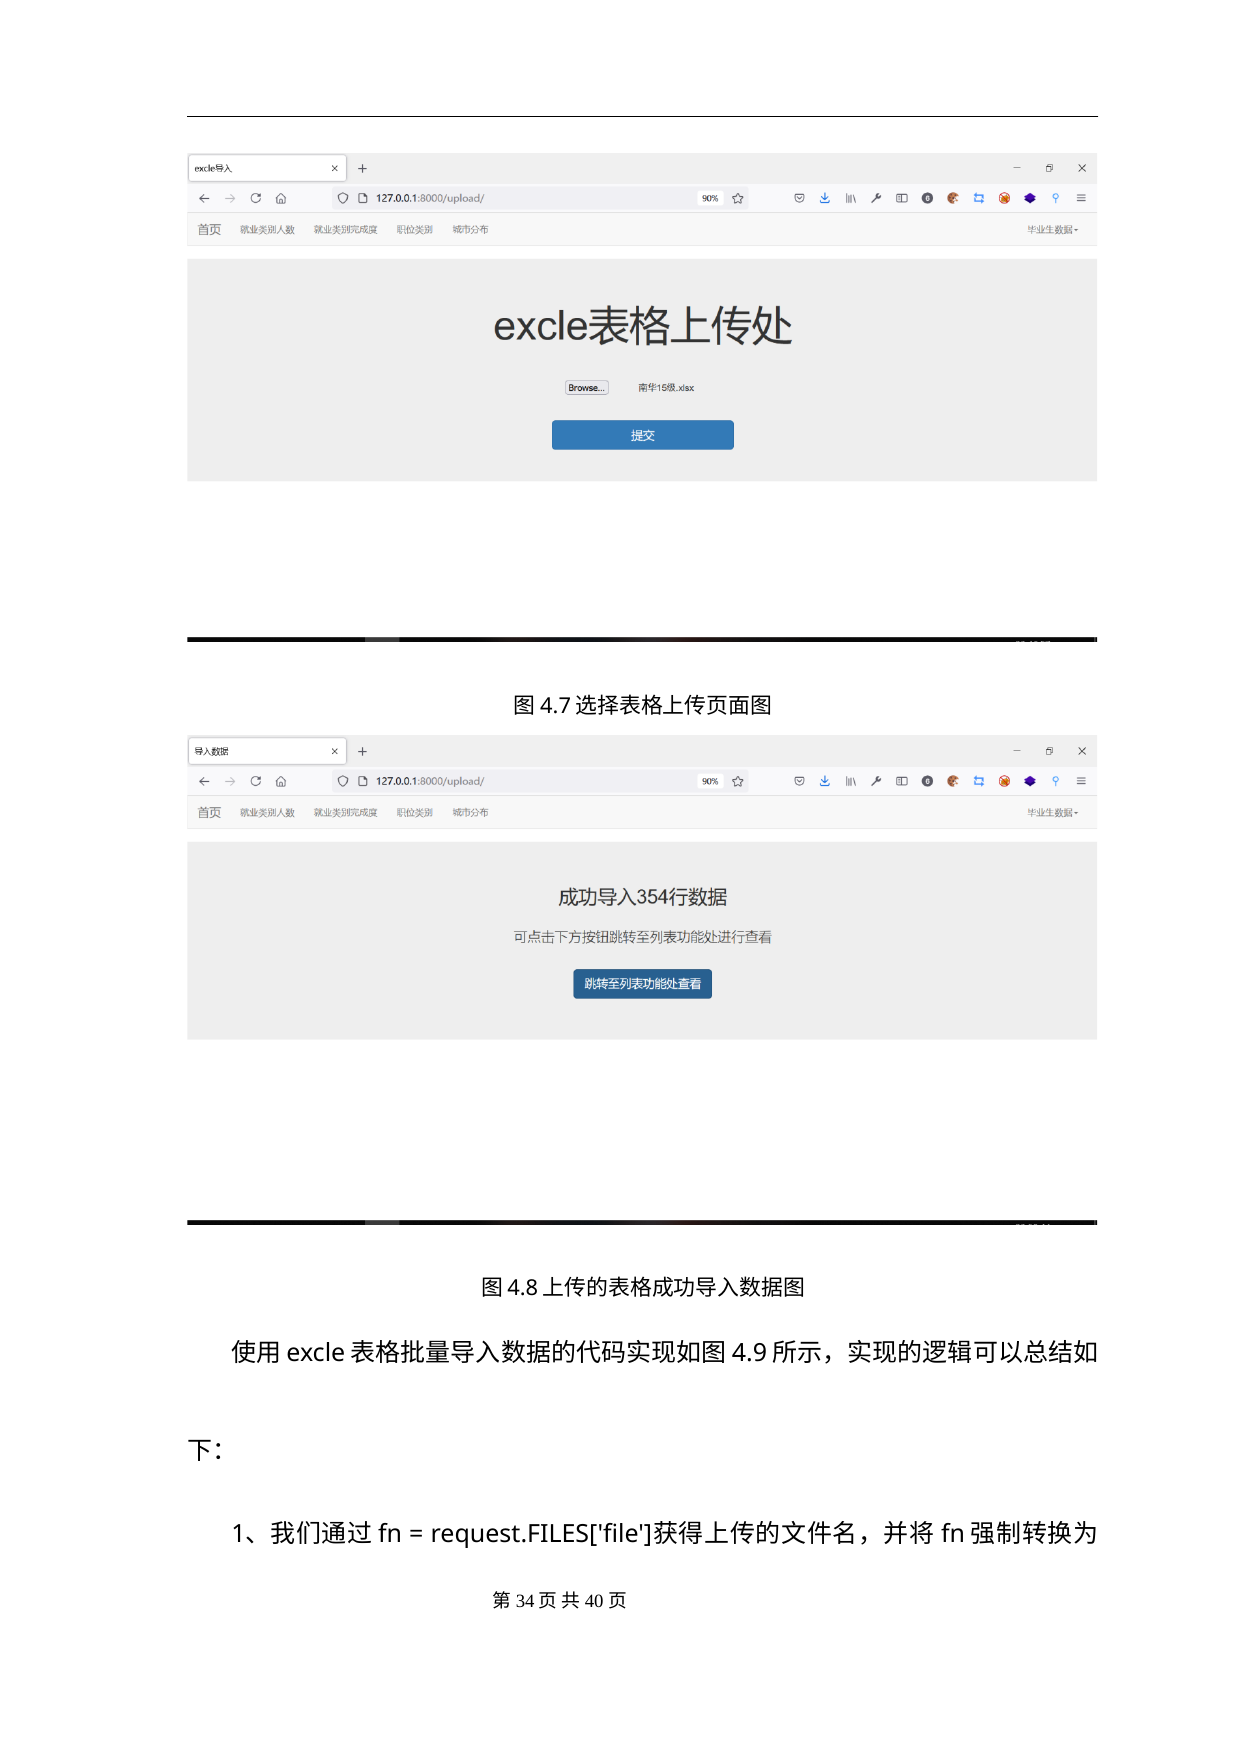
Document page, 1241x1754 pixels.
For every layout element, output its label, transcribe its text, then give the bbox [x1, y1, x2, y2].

text 使用excle表格批量导入数据的代码实现如图4.9所示，实现的逻辑可以总结如下： [187, 1318, 1098, 1481]
text 图4.7选择表格上传页面图 [187, 687, 1098, 720]
text 图4.8上传的表格成功导入数据图 [187, 1270, 1098, 1303]
picture [187, 735, 1098, 1225]
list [187, 1499, 1098, 1564]
picture [187, 153, 1098, 642]
